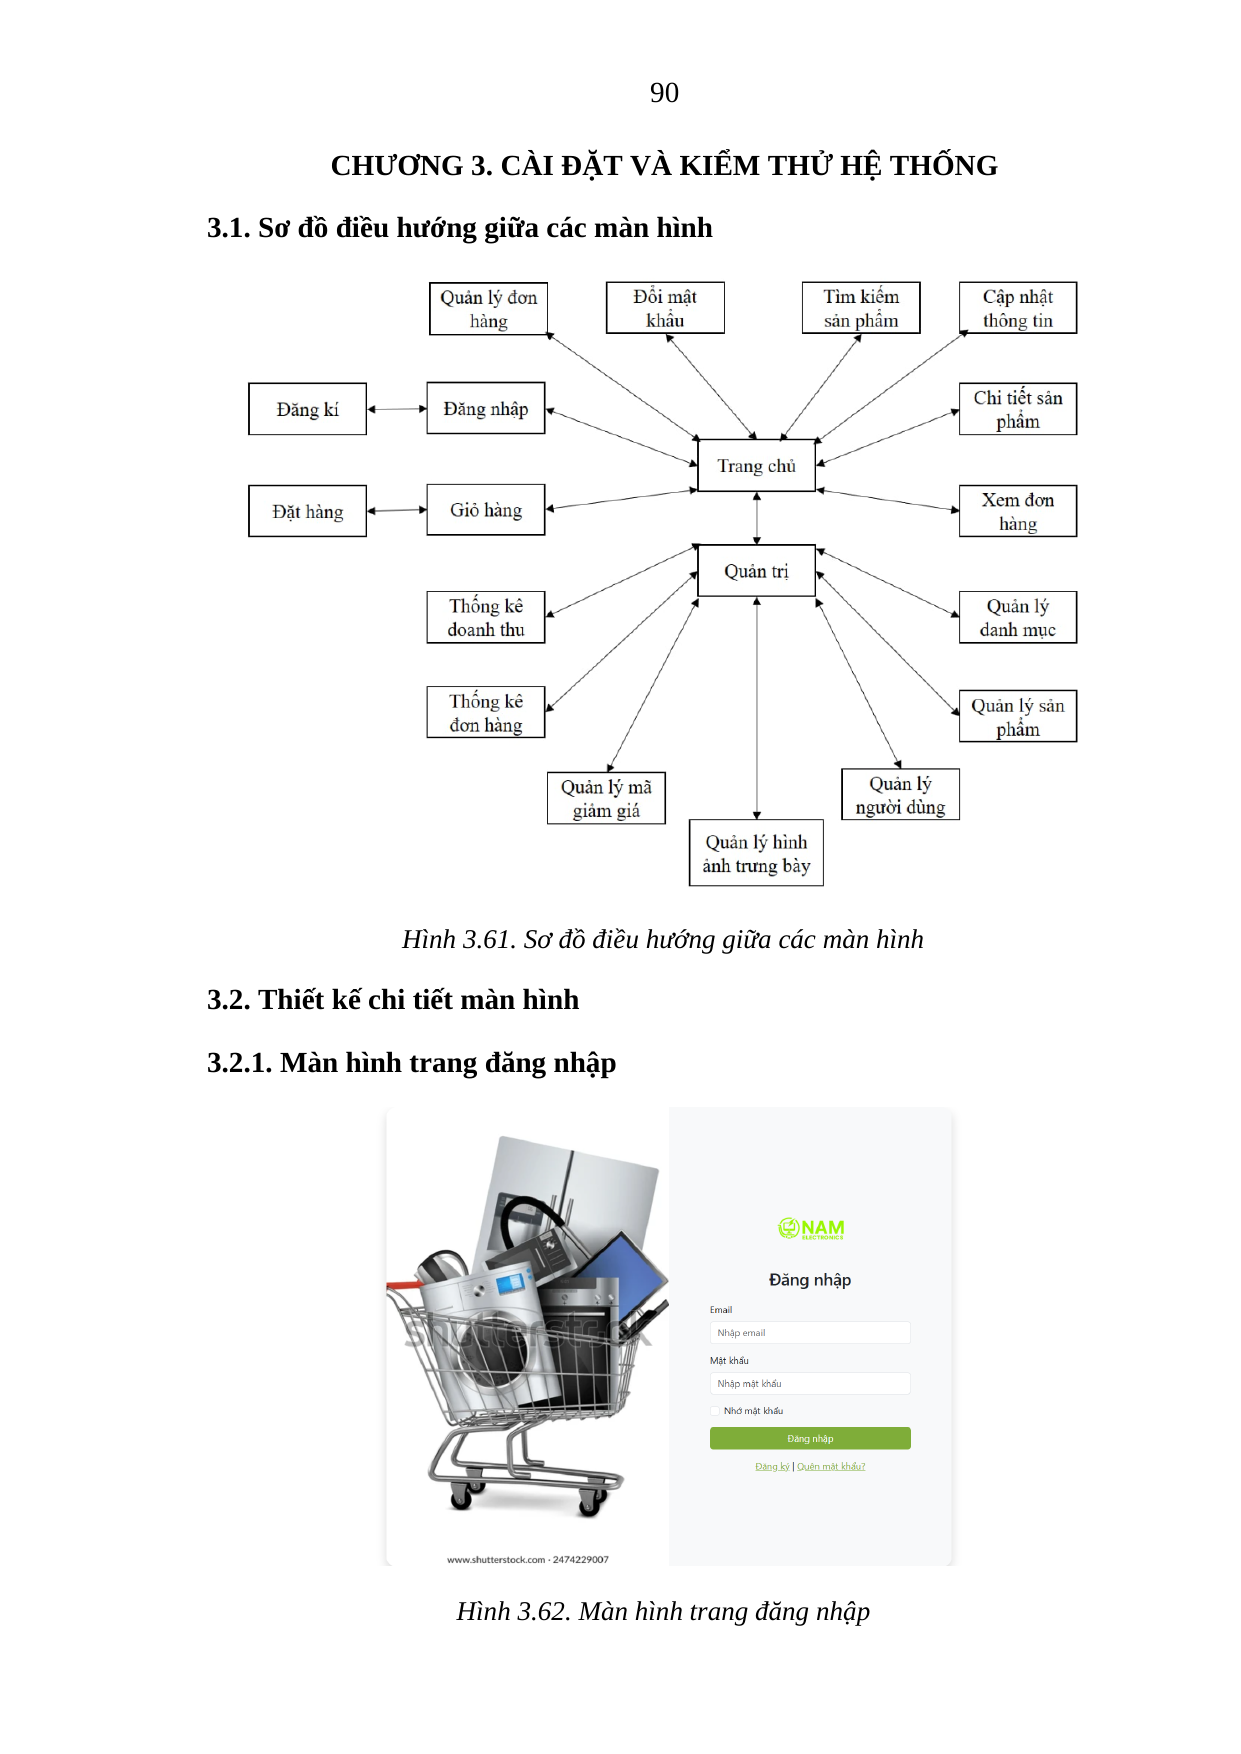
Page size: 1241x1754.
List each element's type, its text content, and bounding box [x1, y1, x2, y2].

picture [238, 273, 1091, 894]
subtitle Thiết kế chi tiết màn hình [207, 982, 1122, 1015]
subtitle Màn hình trang đăng nhập [207, 1045, 1122, 1078]
subtitle CÀI ĐẶT VÀ KIỂM THỬ HỆ THỐNG [207, 148, 1122, 181]
subtitle Sơ đồ điều hướng giữa các màn hình [207, 211, 1122, 244]
picture [206, 1107, 1123, 1566]
